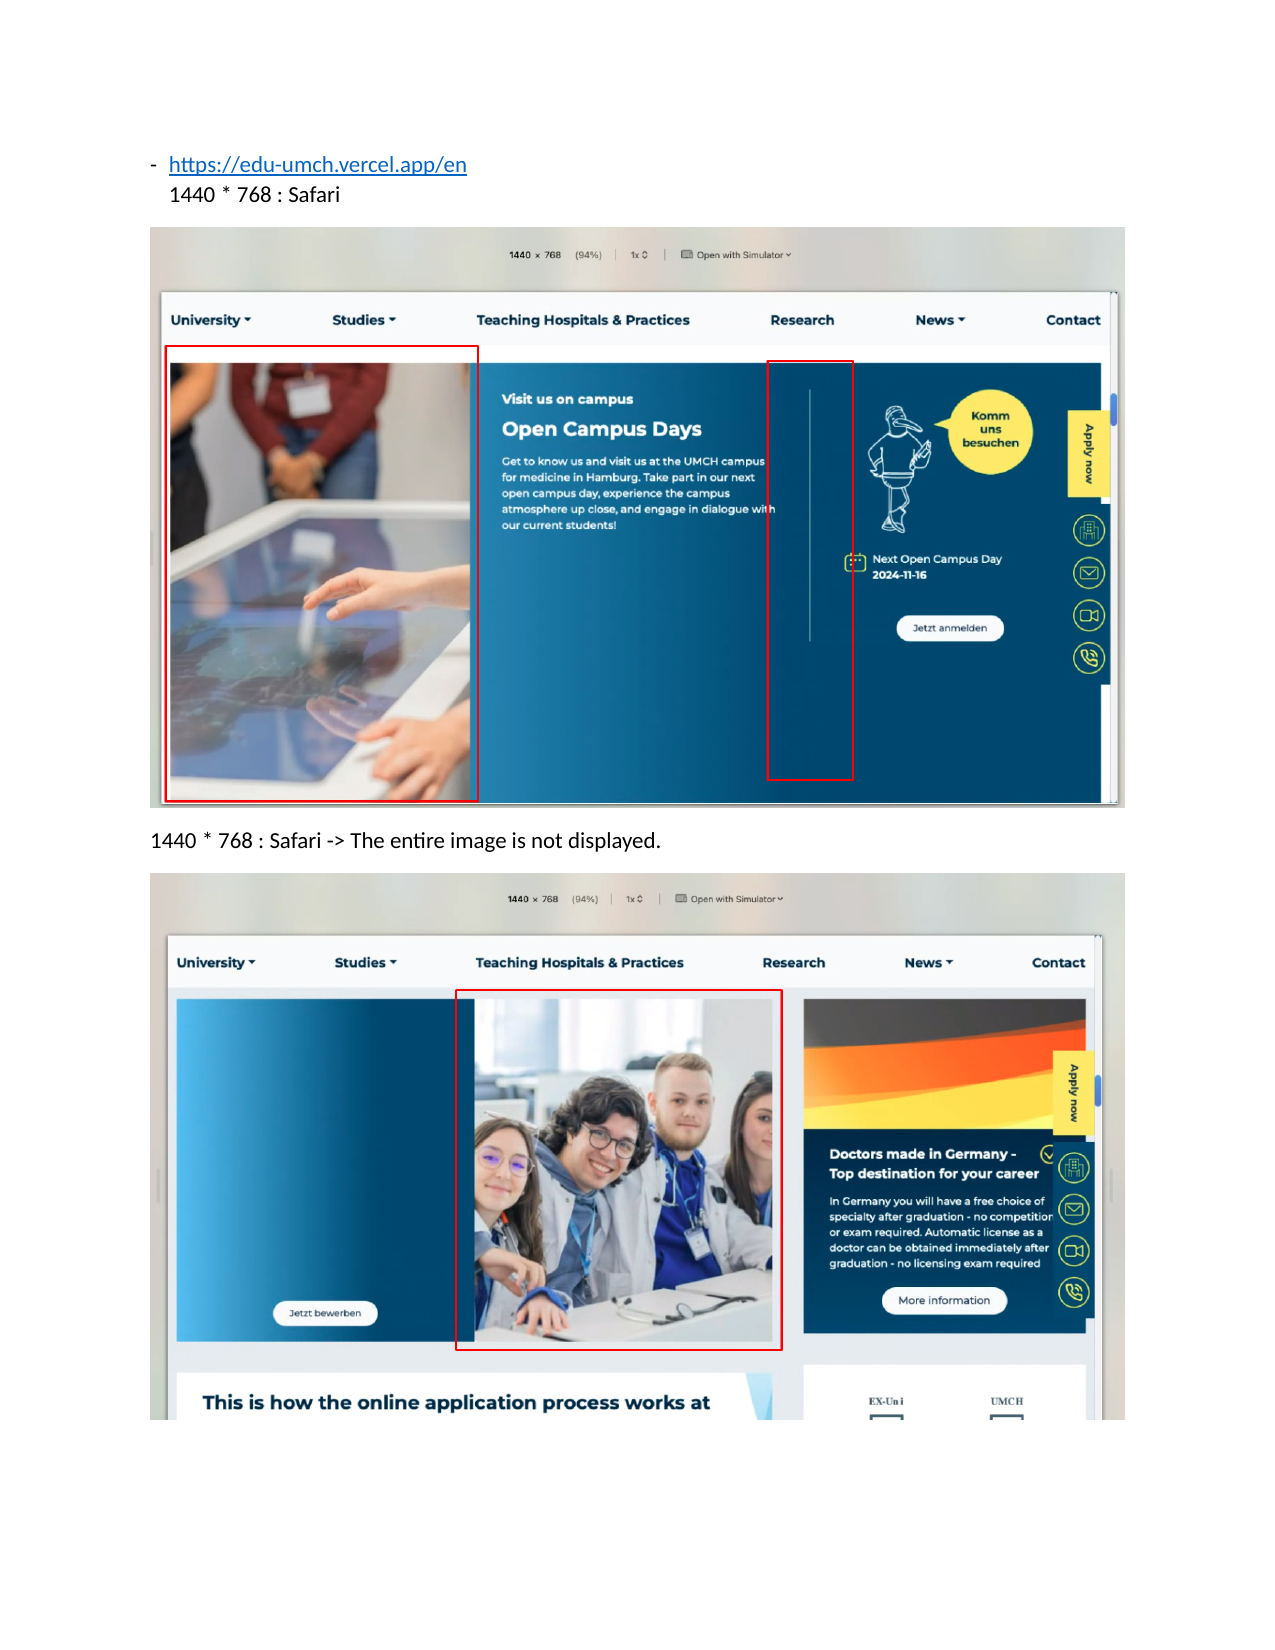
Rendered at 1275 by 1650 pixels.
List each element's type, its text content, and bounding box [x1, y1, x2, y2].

text 1440 * 768 : Safari -> The entire image is not displayed. [150, 827, 1125, 855]
picture [150, 873, 1125, 1420]
list https://edu-umch.vercel.app/en [150, 150, 1125, 178]
picture [150, 227, 1125, 808]
list 1440 * 768 : Safari [169, 180, 1125, 208]
